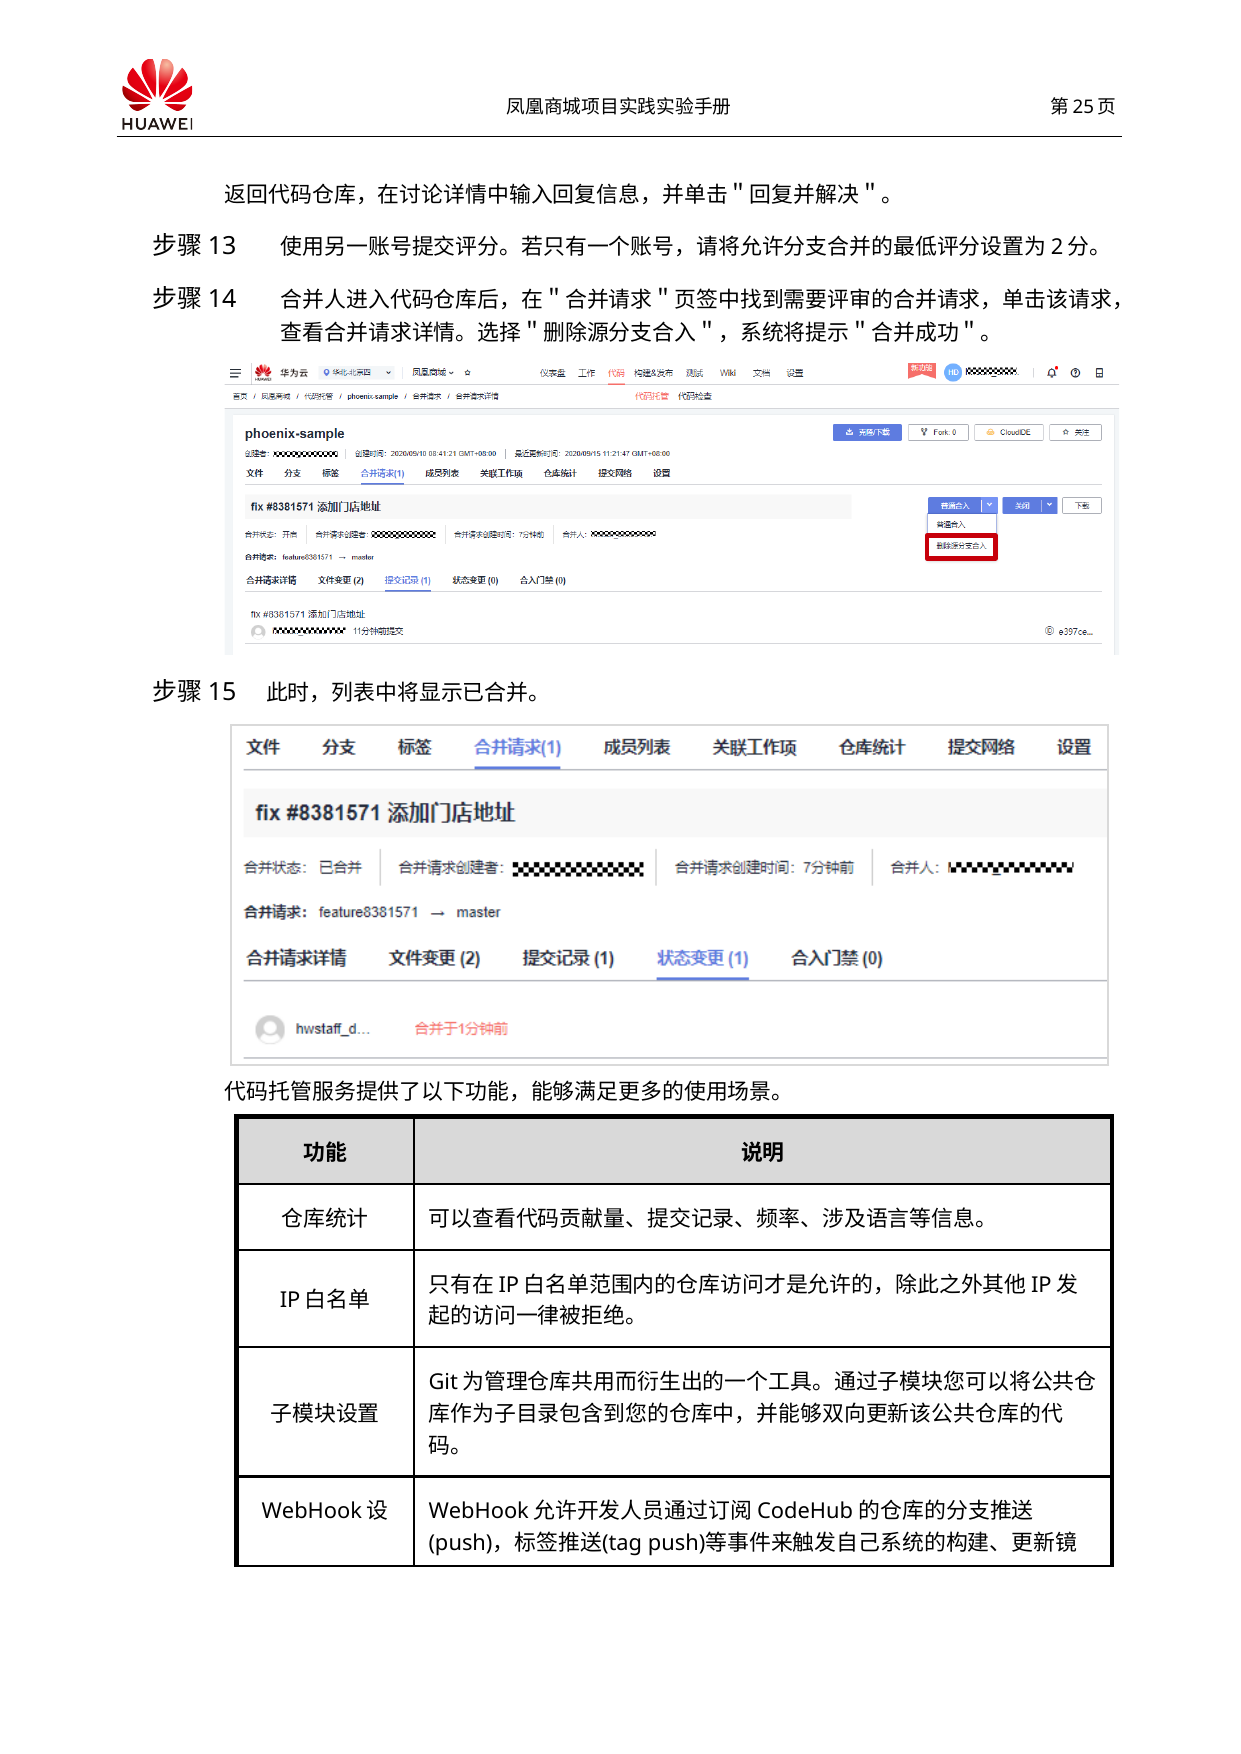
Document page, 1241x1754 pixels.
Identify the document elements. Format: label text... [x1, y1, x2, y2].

text 返回代码仓库，在讨论详情中输入回复信息，并单击＂回复并解决＂。 [224, 177, 1122, 209]
table_cell Git为管理仓库共用而衍生出的一个工具。通过子模块您可以将公共仓库作为子目录包含到您的仓库中，并能够双向更新该公共仓库的代码。 [415, 1348, 1110, 1475]
table_cell 子模块设置 [239, 1348, 413, 1475]
text 使用另一账号提交评分。若只有一个账号，请将允许分支合并的最低评分设置为2分。 [236, 226, 1122, 262]
picture [122, 59, 193, 130]
picture [232, 726, 1107, 1064]
table_cell 仓库统计 [239, 1185, 413, 1248]
table_header 功能 [239, 1119, 413, 1183]
text 合并人进入代码仓库后，在＂合并请求＂页签中找到需要评审的合并请求，单击该请求，查看合并请求详情。选择＂删除源分支合入＂，系统将提示＂合并成功＂。 [236, 278, 1122, 346]
table_cell 可以查看代码贡献量、提交记录、频率、涉及语言等信息。 [415, 1185, 1110, 1248]
table_cell 只有在IP白名单范围内的仓库访问才是允许的，除此之外其他IP发起的访问一律被拒绝。 [415, 1251, 1110, 1346]
table_cell IP白名单 [239, 1251, 413, 1346]
text 此时，列表中将显示已合并。 [236, 671, 1122, 707]
picture [224, 363, 1120, 655]
table_cell WebHook设置 [239, 1478, 413, 1565]
table_header 说明 [415, 1119, 1110, 1183]
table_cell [415, 1478, 1110, 1565]
text 代码托管服务提供了以下功能，能够满足更多的使用场景。 [224, 1074, 1122, 1106]
